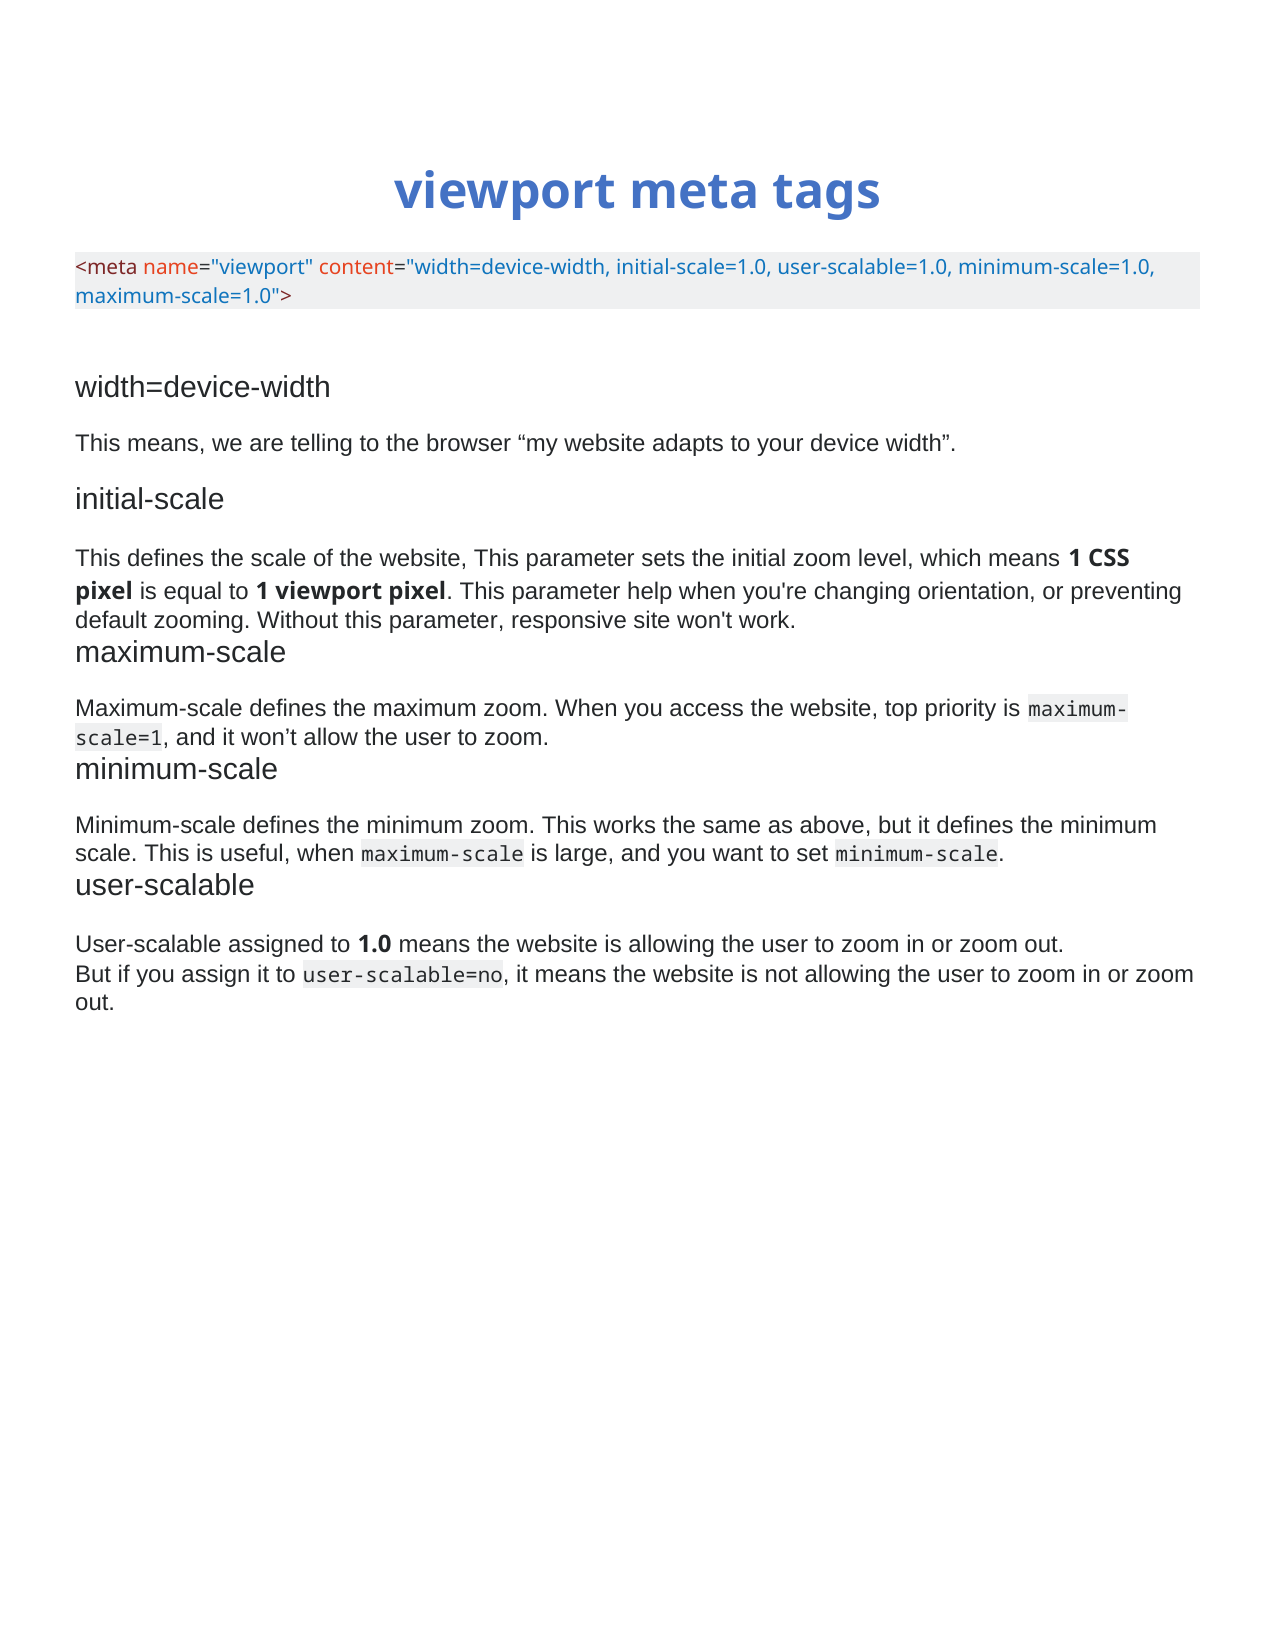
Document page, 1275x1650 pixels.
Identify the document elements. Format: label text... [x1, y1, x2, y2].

text Maximum-scale defines the maximum zoom. When you access the website, top priority is maximum-scale=1, and it won’t allow the user to zoom. [75, 694, 1200, 751]
subtitle viewport meta tags [75, 155, 1200, 223]
text This means, we are telling to the browser “my website adapts to your device width”. [75, 429, 1200, 456]
text initial-scale [75, 481, 1200, 516]
text But if you assign it to user-scalable=no, it means the website is not allowing the user to zoom in or zoom out. [75, 959, 1200, 1016]
text Minimum-scale defines the minimum zoom. This works the same as above, but it defines the minimum scale. This is useful, when maximum-scale is large, and you want to set minimum-scale. [75, 811, 1200, 867]
text user-scalable [75, 867, 1200, 902]
text User-scalable assigned to 1.0 means the website is allowing the user to zoom in or zoom out. [75, 927, 1200, 959]
text <meta name="viewport" content="width=device-width, initial-scale=1.0, user-scalable=1.0, minimum-scale=1.0, maximum-scale=1.0"> [292, 252, 1200, 309]
text maximum-scale [75, 634, 1200, 669]
text This defines the scale of the website, This parameter sets the initial zoom level, which means 1 CSS pixel is equal to 1 viewport pixel. This parameter help when you're changing orientation, or preventing default zooming. Without this parameter, responsive site won't work. [75, 541, 1200, 634]
text width=device-width [75, 369, 1200, 404]
text minimum-scale [75, 751, 1200, 786]
